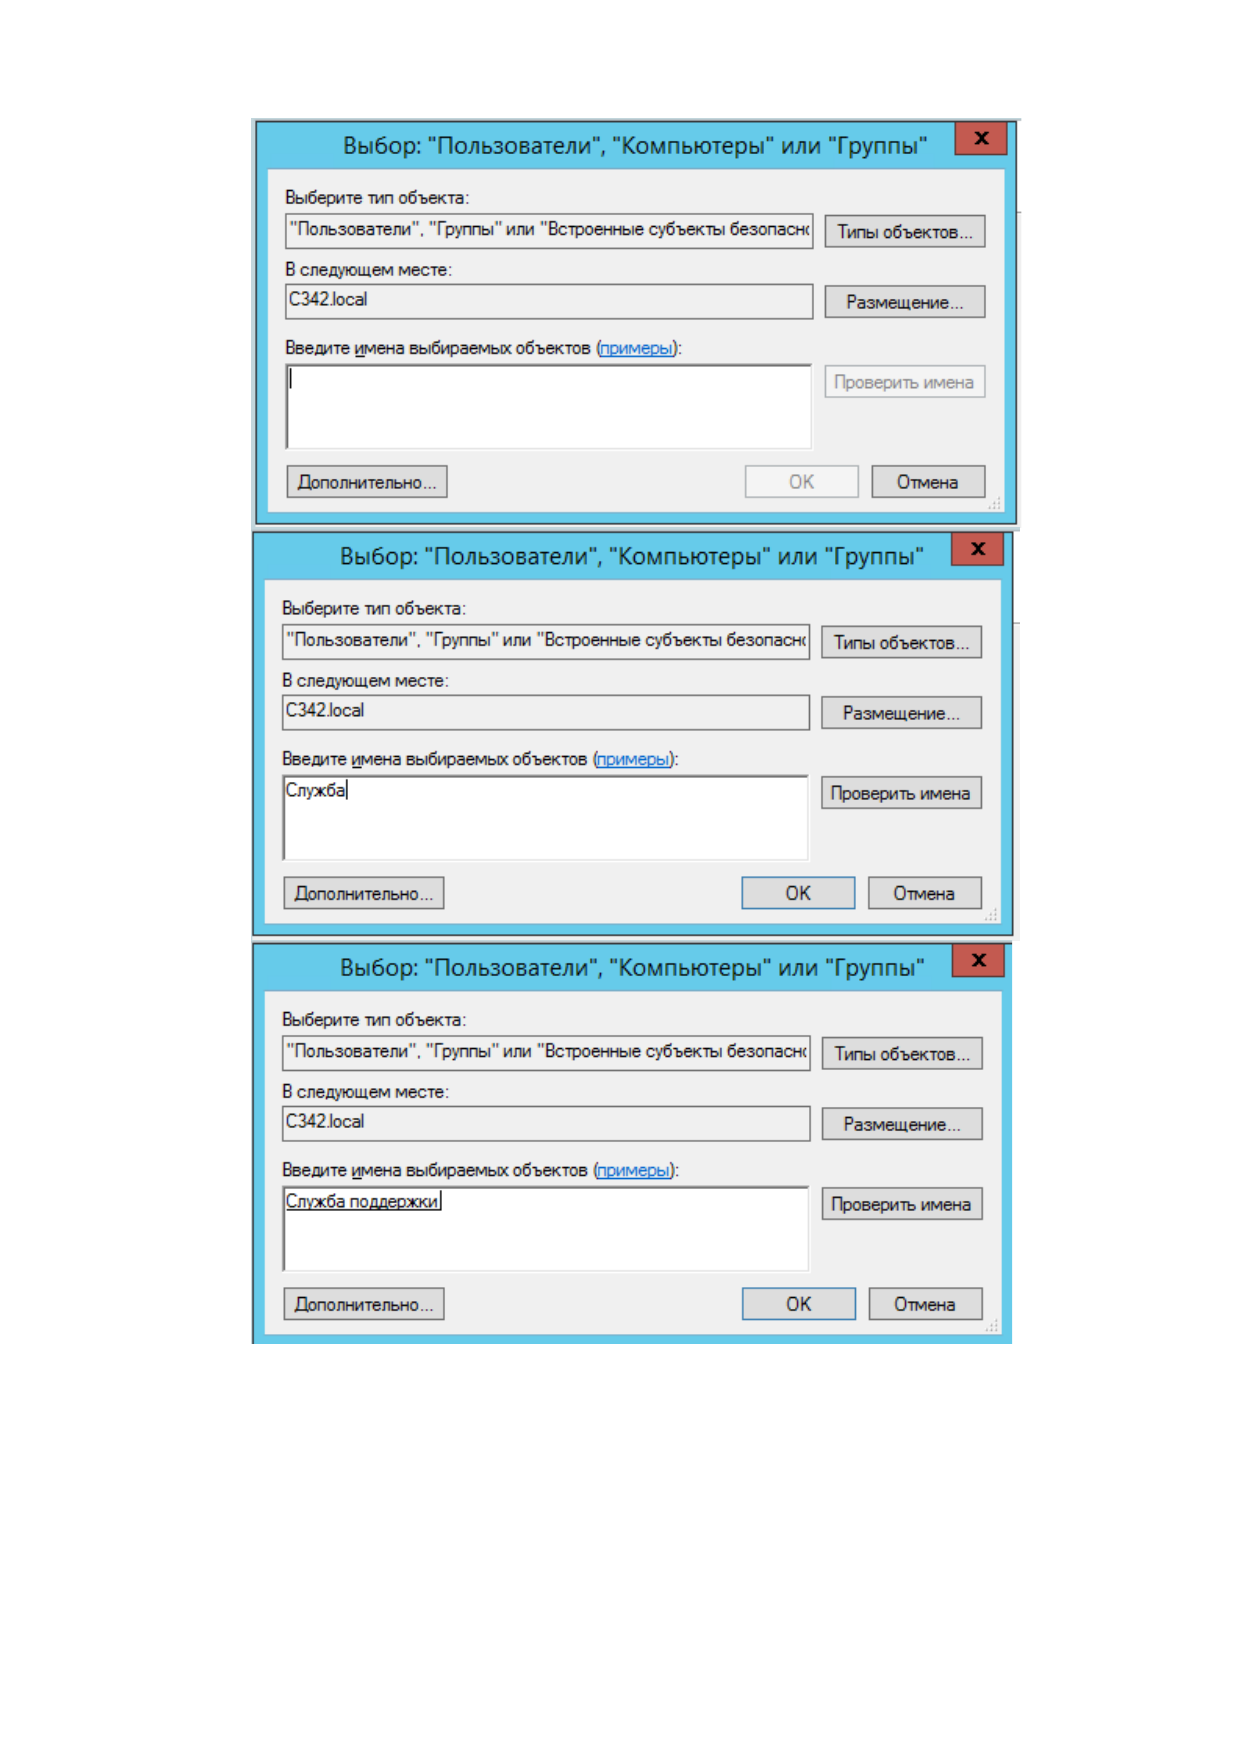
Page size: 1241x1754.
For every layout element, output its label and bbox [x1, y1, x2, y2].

picture [251, 118, 1022, 1344]
